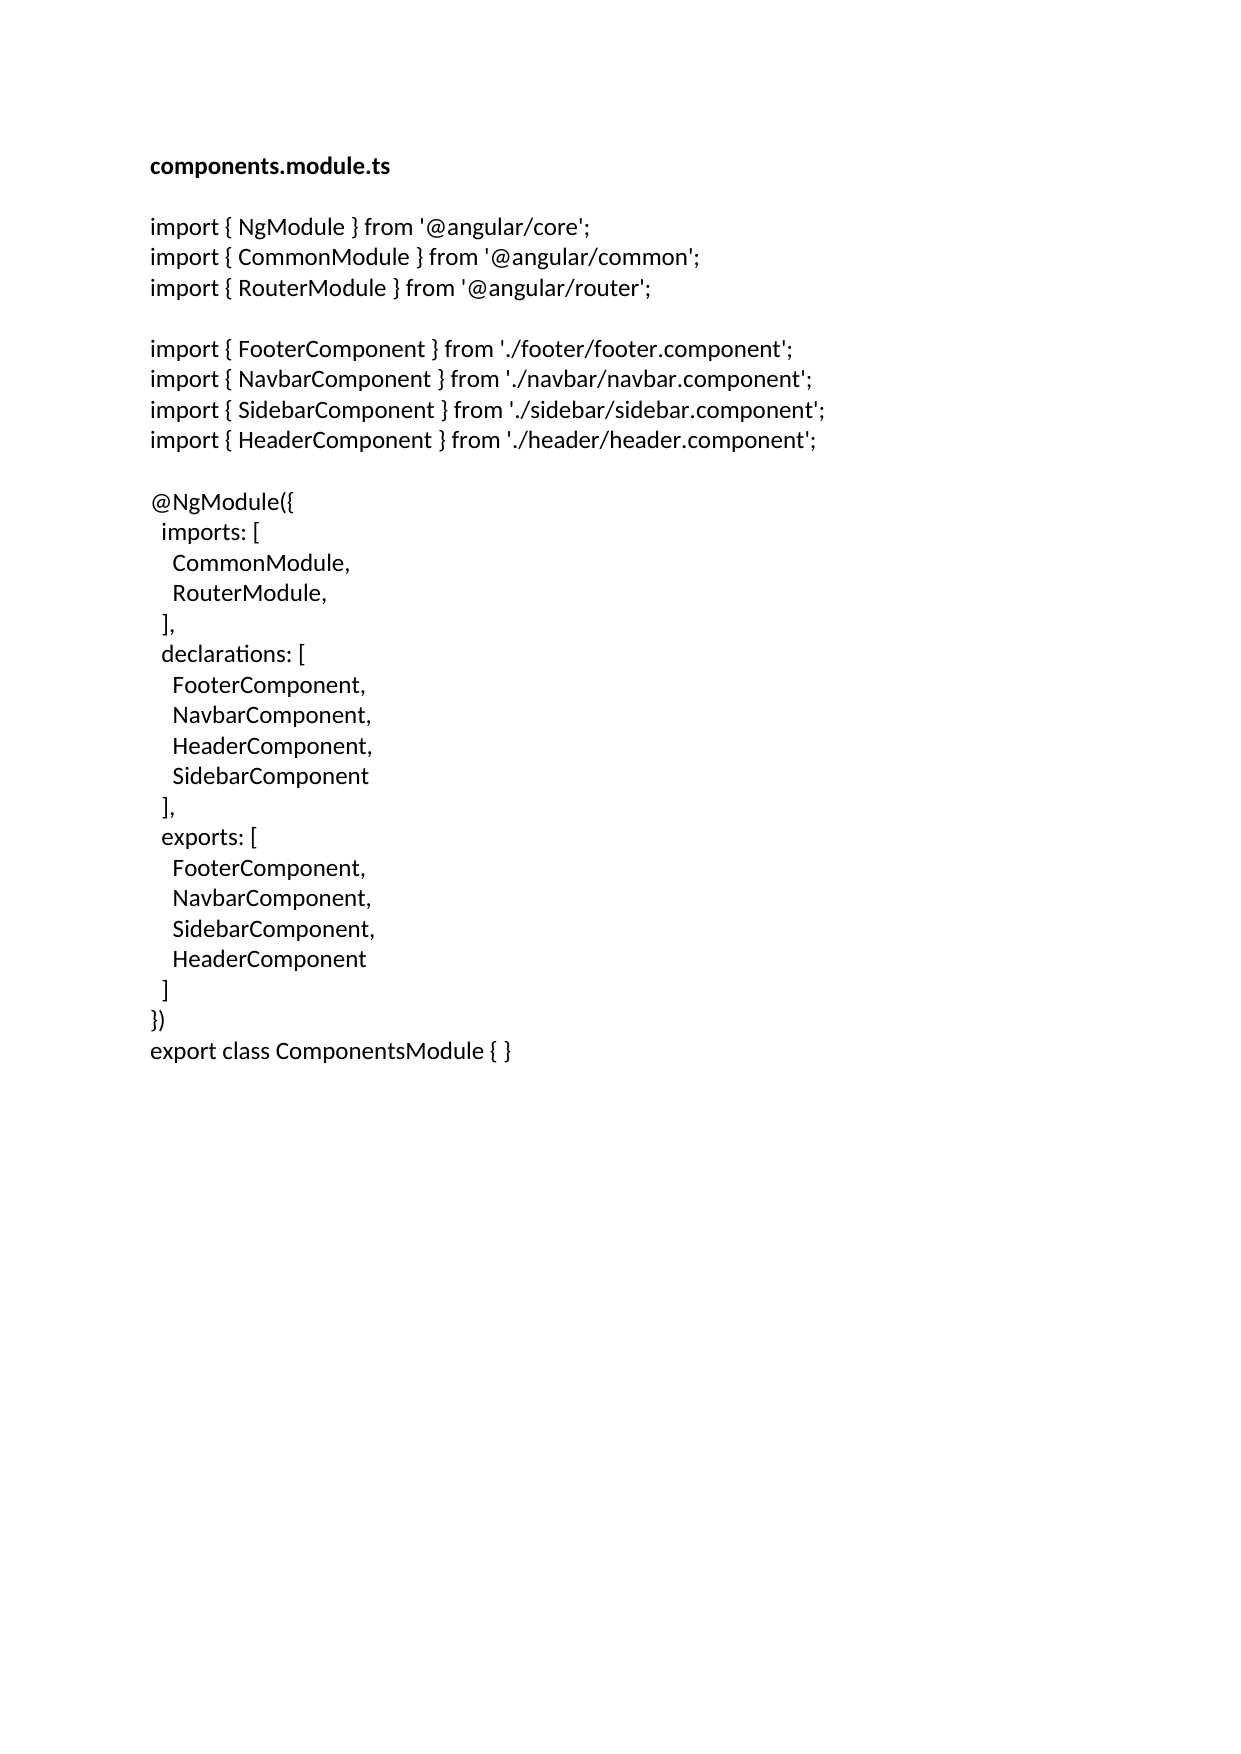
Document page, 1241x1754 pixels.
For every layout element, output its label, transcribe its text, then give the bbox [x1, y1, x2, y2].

text SidebarComponent [150, 760, 1090, 791]
text FooterComponent, [150, 852, 1090, 882]
text import { FooterComponent } from './footer/footer.component'; [150, 333, 1090, 364]
text ] [150, 974, 1090, 1004]
text import { NgModule } from '@angular/core'; [150, 211, 1090, 242]
text import { SidebarComponent } from './sidebar/sidebar.component'; [150, 394, 1090, 425]
text RouterModule, [150, 577, 1090, 608]
text import { CommonModule } from '@angular/common'; [150, 242, 1090, 272]
text NavbarComponent, [150, 882, 1090, 913]
text ], [150, 608, 1090, 638]
text import { NavbarComponent } from './navbar/navbar.component'; [150, 364, 1090, 394]
text HeaderComponent [150, 943, 1090, 974]
text HeaderComponent, [150, 730, 1090, 760]
text exports: [ [150, 821, 1090, 852]
text @NgModule({ [150, 486, 1090, 516]
text export class ComponentsModule { } [150, 1035, 1090, 1066]
text import { HeaderComponent } from './header/header.component'; [150, 425, 1090, 455]
text NavbarComponent, [150, 699, 1090, 730]
text SidebarComponent, [150, 913, 1090, 943]
text ], [150, 791, 1090, 821]
text }) [150, 1004, 1090, 1035]
text declarations: [ [150, 638, 1090, 669]
text FooterComponent, [150, 669, 1090, 699]
text CommonModule, [150, 547, 1090, 577]
text components.module.ts [150, 150, 1090, 181]
text imports: [ [150, 516, 1090, 547]
text import { RouterModule } from '@angular/router'; [150, 272, 1090, 303]
